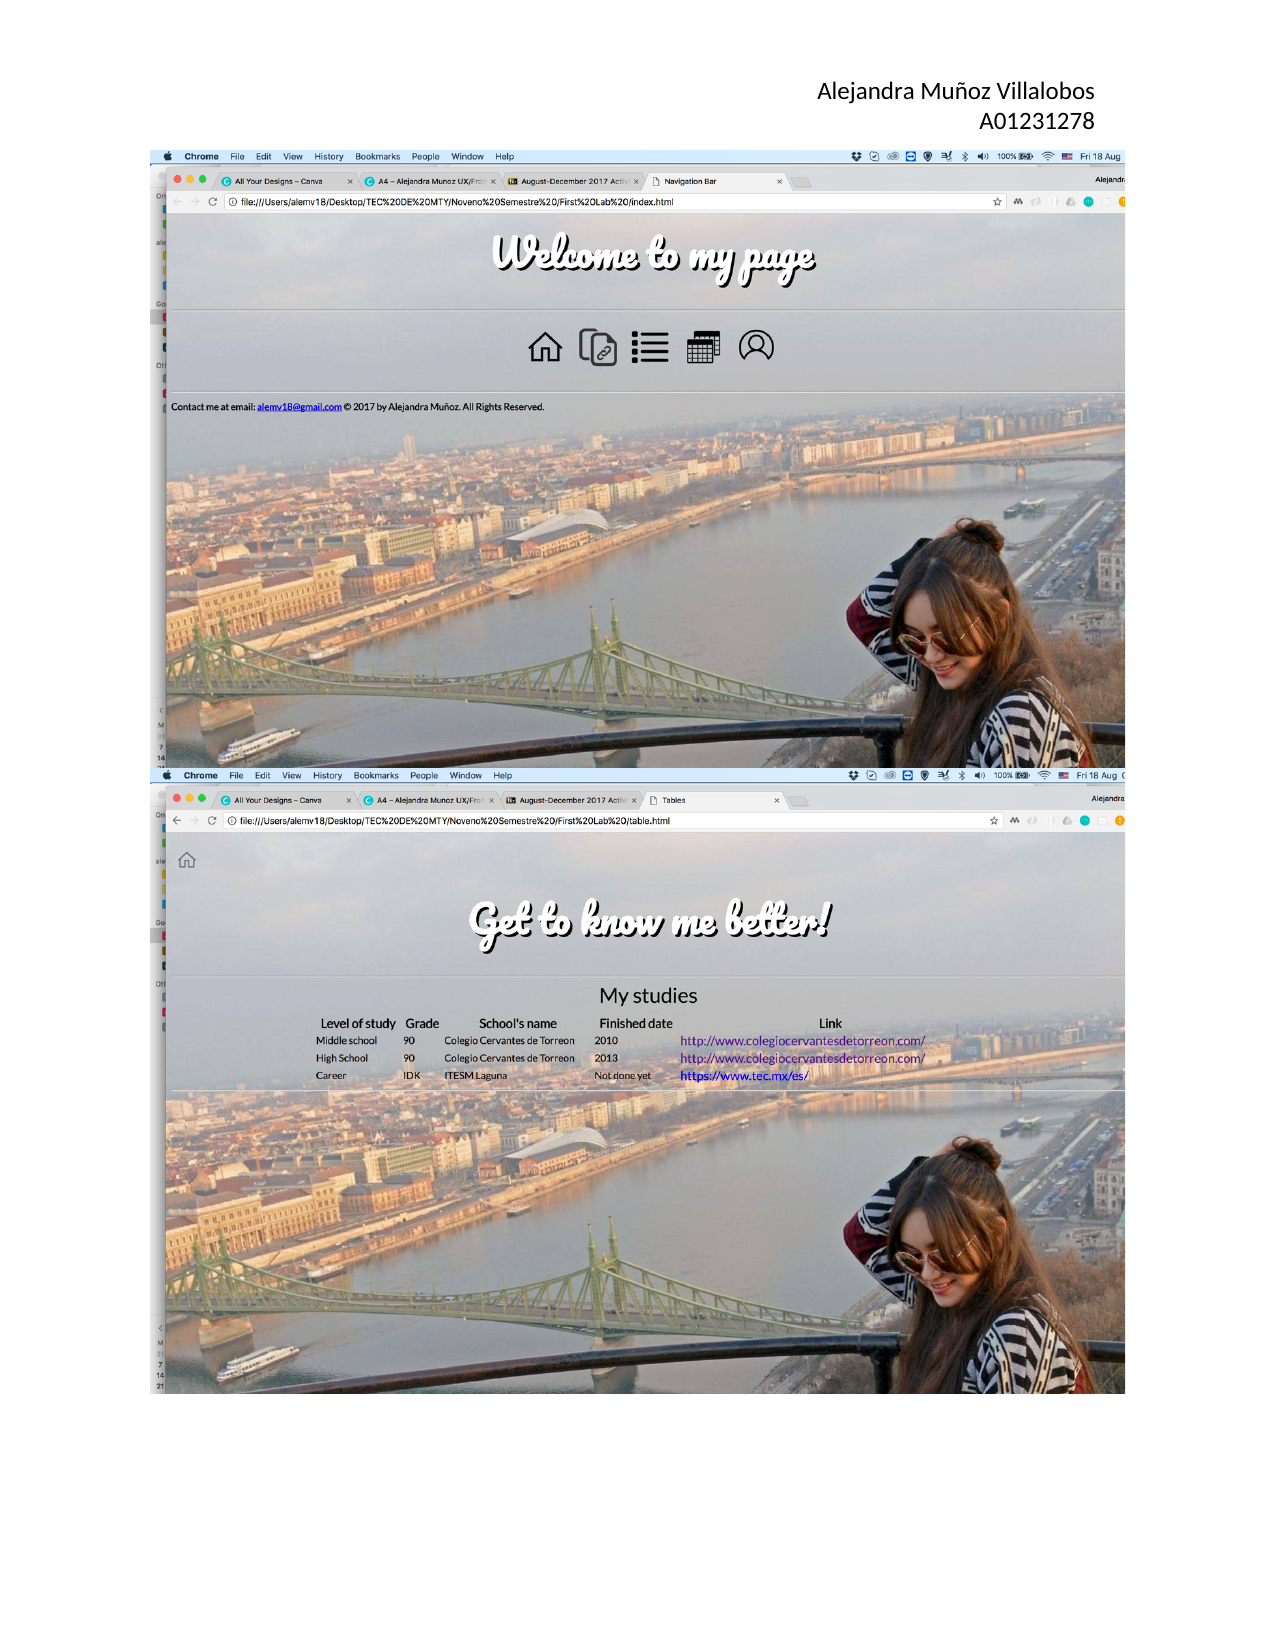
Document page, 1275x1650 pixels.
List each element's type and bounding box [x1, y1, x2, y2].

picture [150, 150, 1125, 1394]
